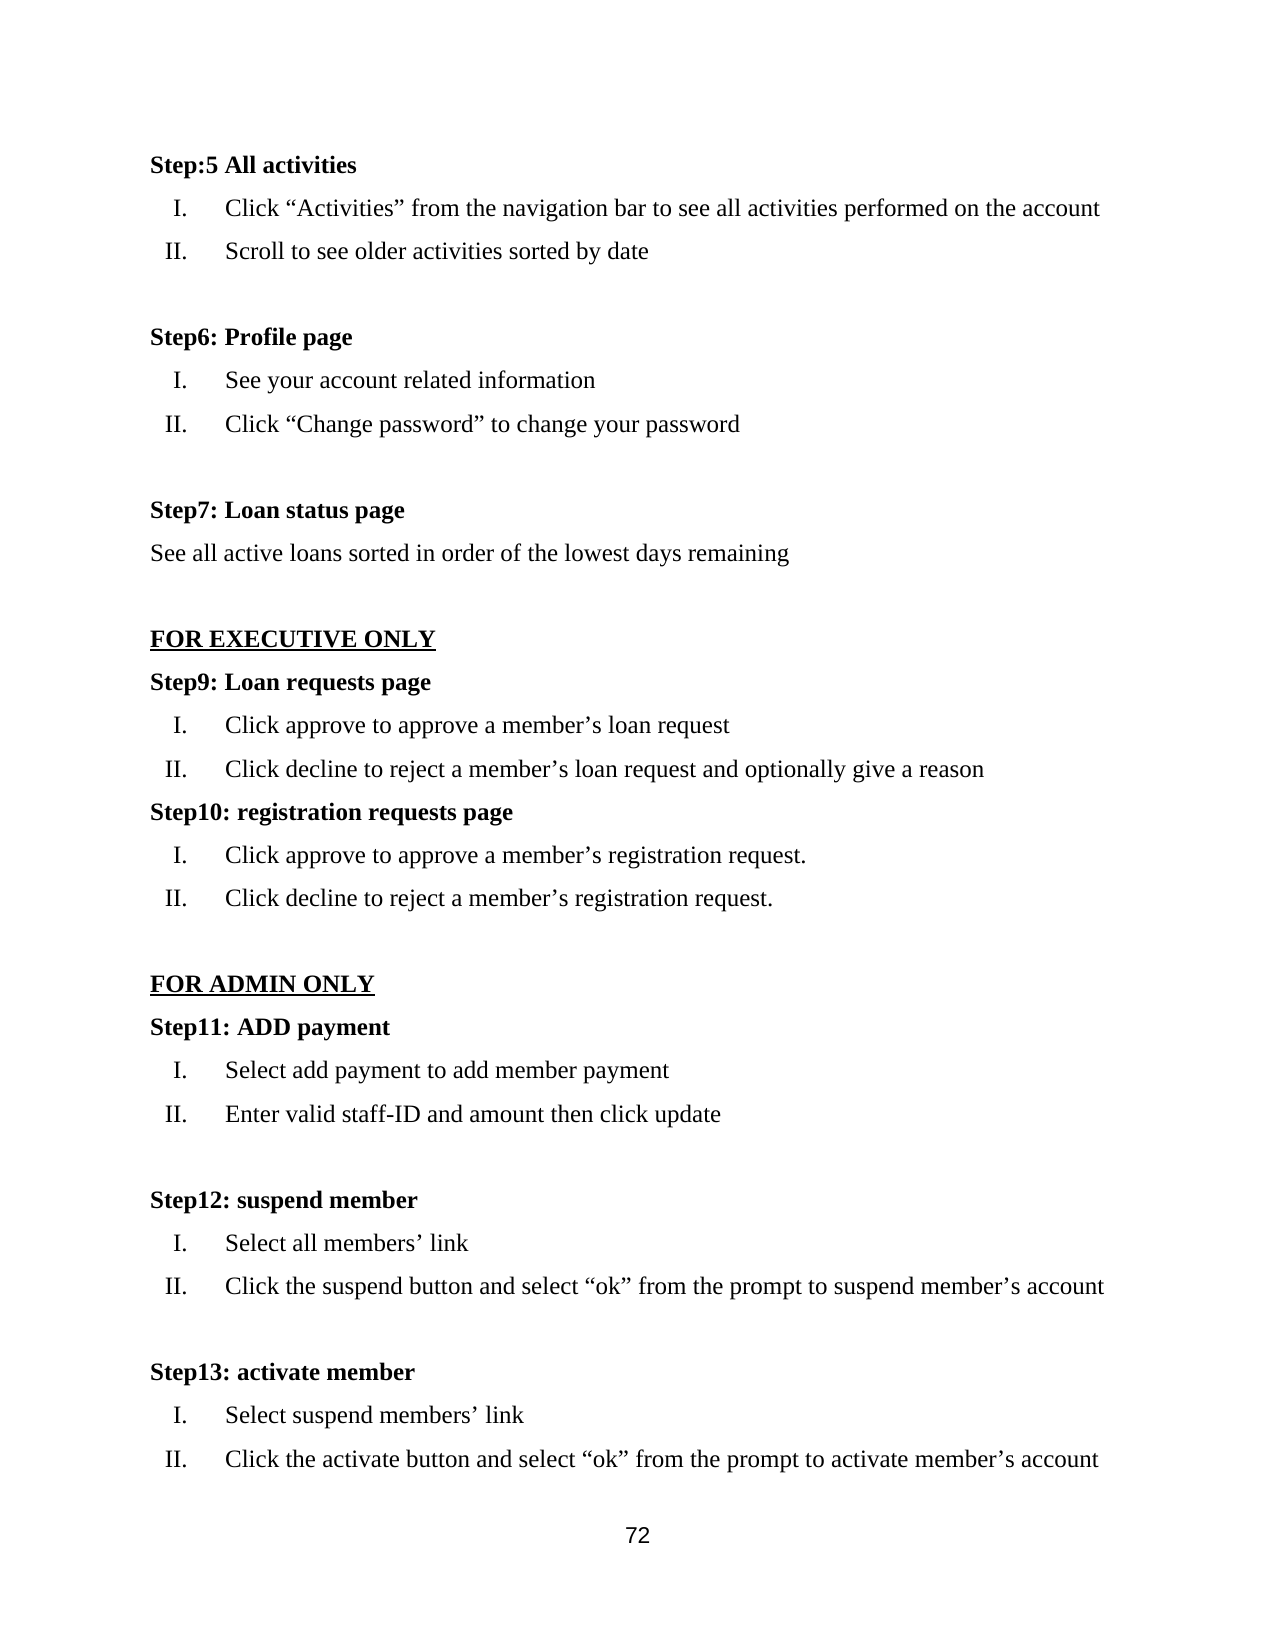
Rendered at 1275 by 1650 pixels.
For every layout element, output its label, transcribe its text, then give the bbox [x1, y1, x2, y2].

list Click decline to reject a member’s loan request and optionally give a reason [187, 754, 1125, 782]
list Scroll to see older activities sorted by date [187, 236, 1125, 265]
text Step:5 All activities [150, 150, 1125, 179]
text Step13: activate member [150, 1357, 1125, 1386]
list Select add payment to add member payment [187, 1056, 1125, 1084]
list Click decline to reject a member’s registration request. [187, 883, 1125, 912]
list See your account related information [187, 366, 1125, 394]
text See all active loans sorted in order of the lowest days remaining [150, 538, 1125, 567]
list Click approve to approve a member’s registration request. [187, 840, 1125, 869]
list Click the suspend button and select “ok” from the prompt to suspend member’s account [187, 1271, 1125, 1300]
list Select suspend members’ link [187, 1401, 1125, 1429]
text Step7: Loan status page [150, 495, 1125, 524]
text Step9: Loan requests page [150, 667, 1125, 696]
text FOR EXECUTIVE ONLY [150, 624, 1125, 653]
text Step10: registration requests page [150, 797, 1125, 826]
list Click the activate button and select “ok” from the prompt to activate member’s account [187, 1444, 1125, 1472]
text FOR ADMIN ONLY [150, 969, 1125, 998]
list Click approve to approve a member’s loan request [187, 711, 1125, 739]
text Step6: Profile page [150, 322, 1125, 351]
text Step12: suspend member [150, 1185, 1125, 1214]
list Enter valid staff-ID and amount then click update [187, 1099, 1125, 1127]
list Click “Change password” to change your password [187, 409, 1125, 437]
text Step11: ADD payment [150, 1012, 1125, 1041]
list Click “Activities” from the navigation bar to see all activities performed on the account [187, 193, 1125, 222]
list Select all members’ link [187, 1228, 1125, 1257]
